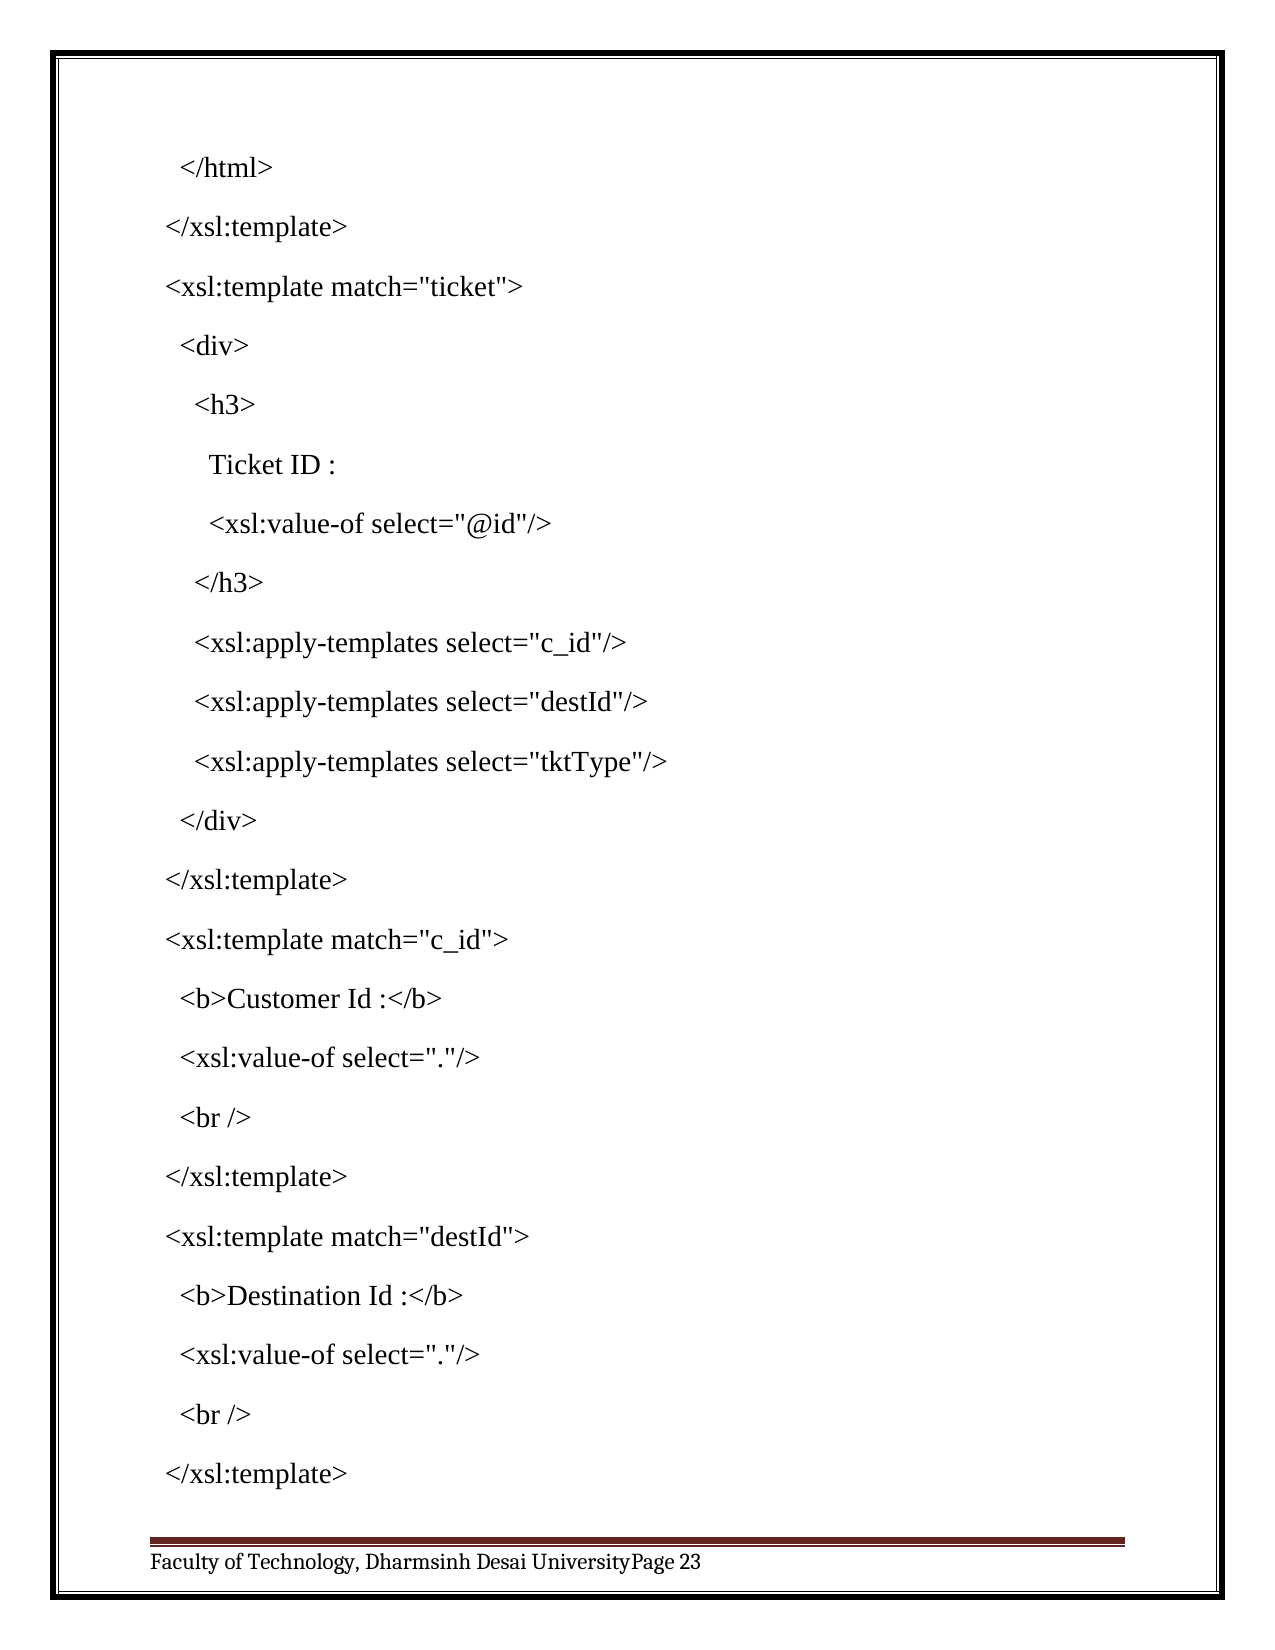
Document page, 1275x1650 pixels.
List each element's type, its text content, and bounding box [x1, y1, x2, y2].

text <h3> [150, 387, 1125, 421]
text </div> [150, 803, 1125, 837]
text </xsl:template> [150, 209, 1125, 243]
text Ticket ID : [150, 447, 1125, 480]
text <xsl:apply-templates select="c_id"/> [150, 625, 1125, 658]
text <xsl:template match="c_id"> [150, 922, 1125, 955]
text <div> [150, 328, 1125, 362]
text </xsl:template> [150, 1456, 1125, 1490]
text <xsl:value-of select="@id"/> [150, 506, 1125, 540]
text <br /> [150, 1397, 1125, 1430]
text <xsl:value-of select="."/> [150, 1041, 1125, 1074]
text </html> [150, 150, 1125, 183]
text <xsl:value-of select="."/> [150, 1337, 1125, 1371]
text </xsl:template> [150, 862, 1125, 896]
text <xsl:template match="destId"> [150, 1219, 1125, 1252]
text <br /> [150, 1100, 1125, 1133]
text </xsl:template> [150, 1159, 1125, 1193]
text <b>Destination Id :</b> [150, 1278, 1125, 1312]
text <xsl:apply-templates select="tktType"/> [150, 744, 1125, 777]
text <xsl:template match="ticket"> [150, 269, 1125, 302]
text <xsl:apply-templates select="destId"/> [150, 684, 1125, 718]
text </h3> [150, 566, 1125, 599]
text <b>Customer Id :</b> [150, 981, 1125, 1015]
